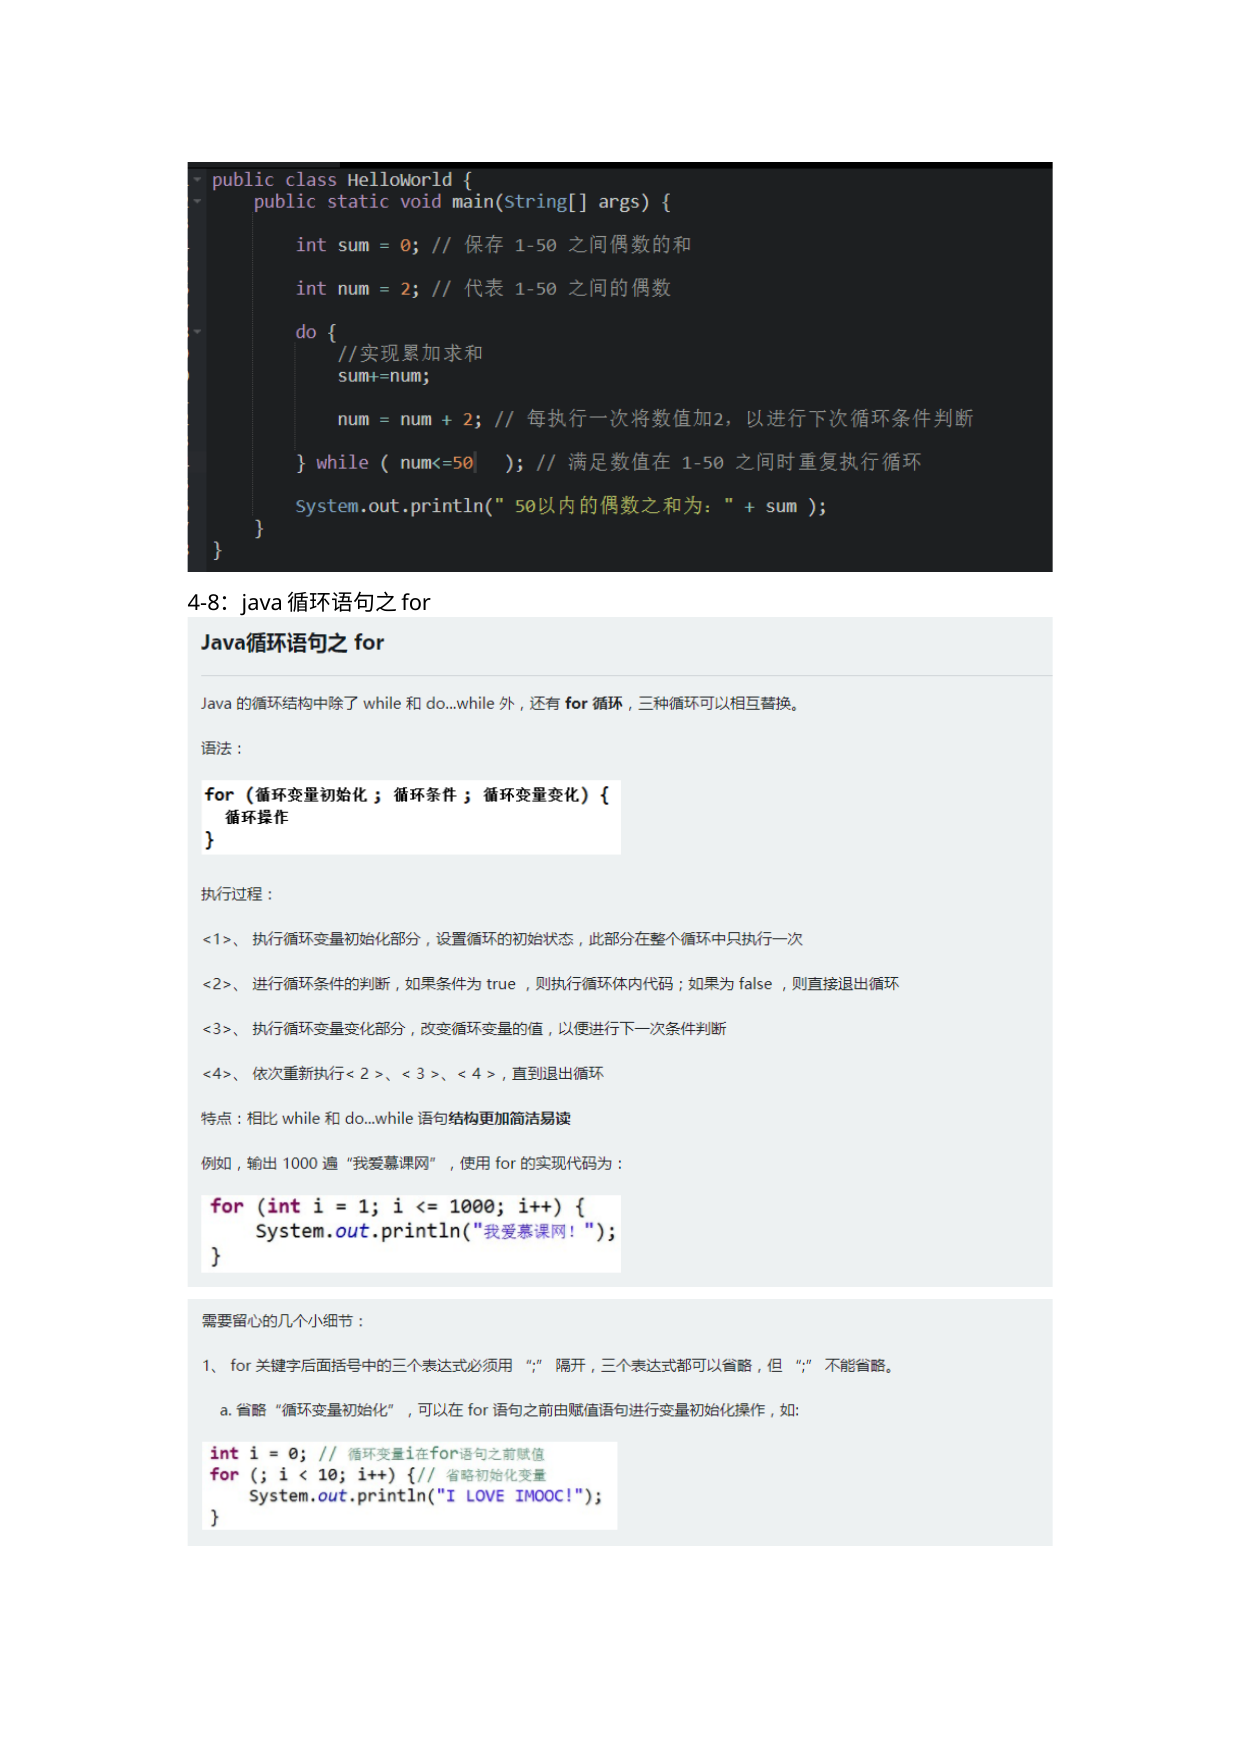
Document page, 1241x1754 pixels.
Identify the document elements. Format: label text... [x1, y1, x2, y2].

text 4-8：java循环语句之for [187, 584, 1053, 617]
picture [187, 1299, 1053, 1546]
picture [187, 617, 1053, 1287]
picture [187, 162, 1053, 572]
